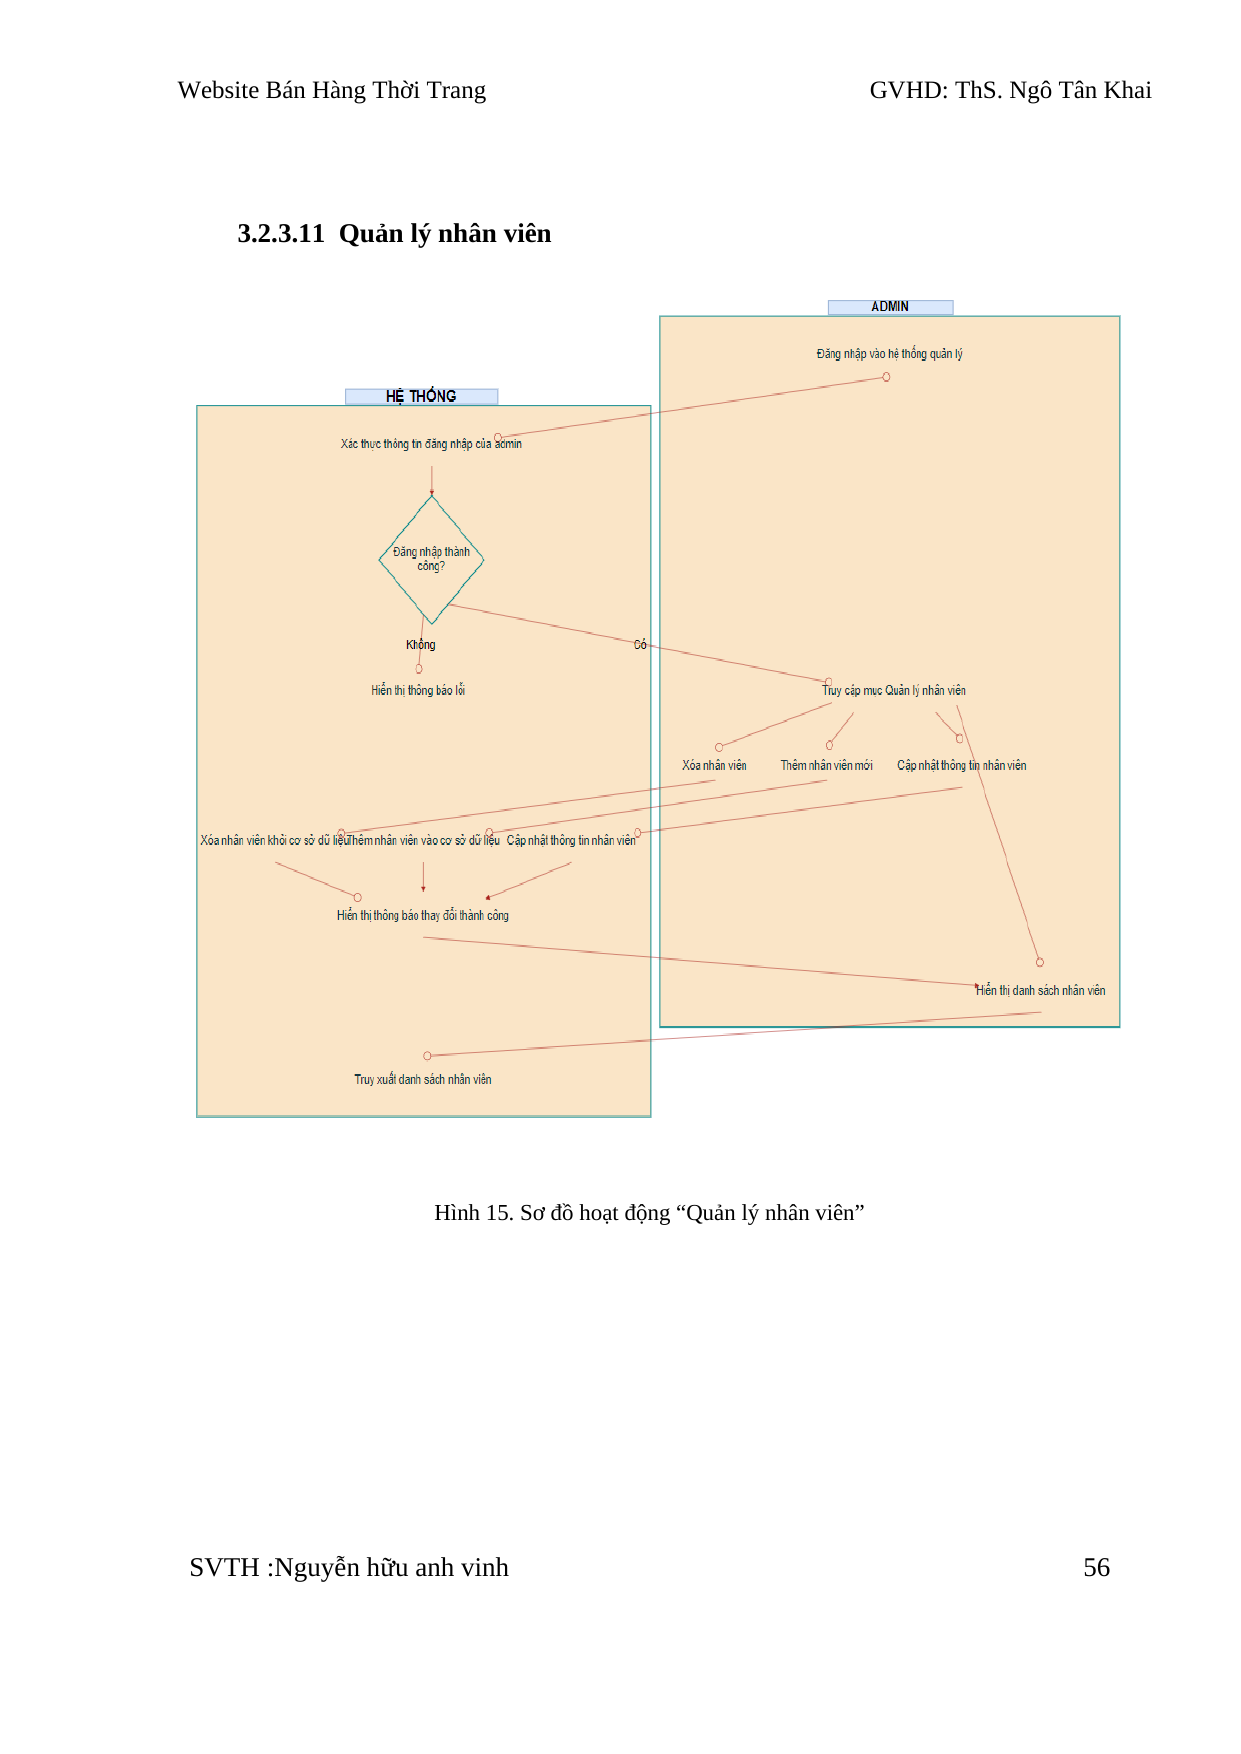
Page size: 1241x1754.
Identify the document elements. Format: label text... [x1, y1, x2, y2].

subtitle 3.2.3.11 Quản lý nhân viên [237, 217, 1122, 248]
text Hình 15. Sơ đồ hoạt động “Quản lý nhân viên” [177, 1199, 1122, 1226]
picture [177, 280, 1137, 1130]
